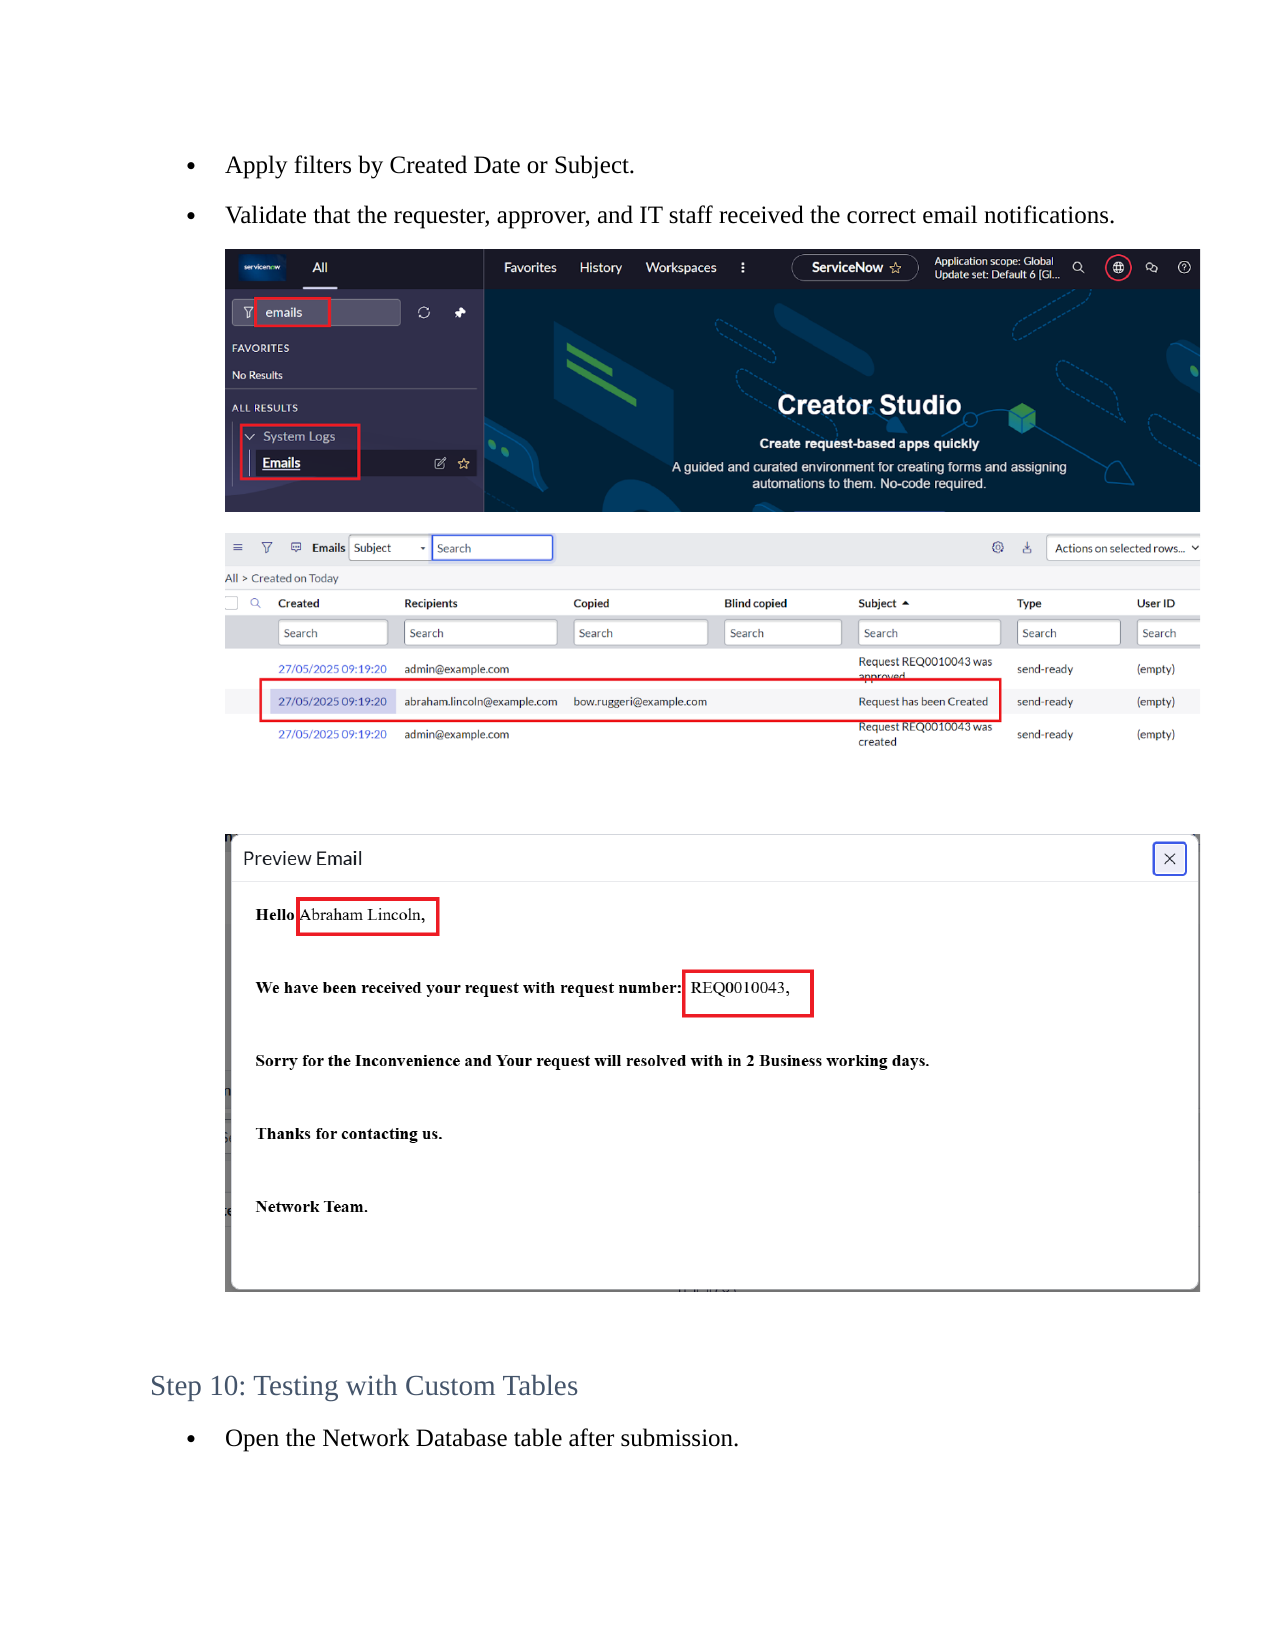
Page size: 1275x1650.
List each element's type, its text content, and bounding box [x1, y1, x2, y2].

list Open the Network Database table after submission. [187, 1423, 1125, 1452]
picture [225, 249, 1200, 512]
list Apply filters by Created Date or Subject. [187, 150, 1125, 179]
picture [225, 533, 1200, 813]
picture [225, 834, 1200, 1292]
list Validate that the requester, approver, and IT staff received the correct email notifications. [187, 200, 1125, 228]
text Step 10: Testing with Custom Tables [150, 1368, 1125, 1402]
